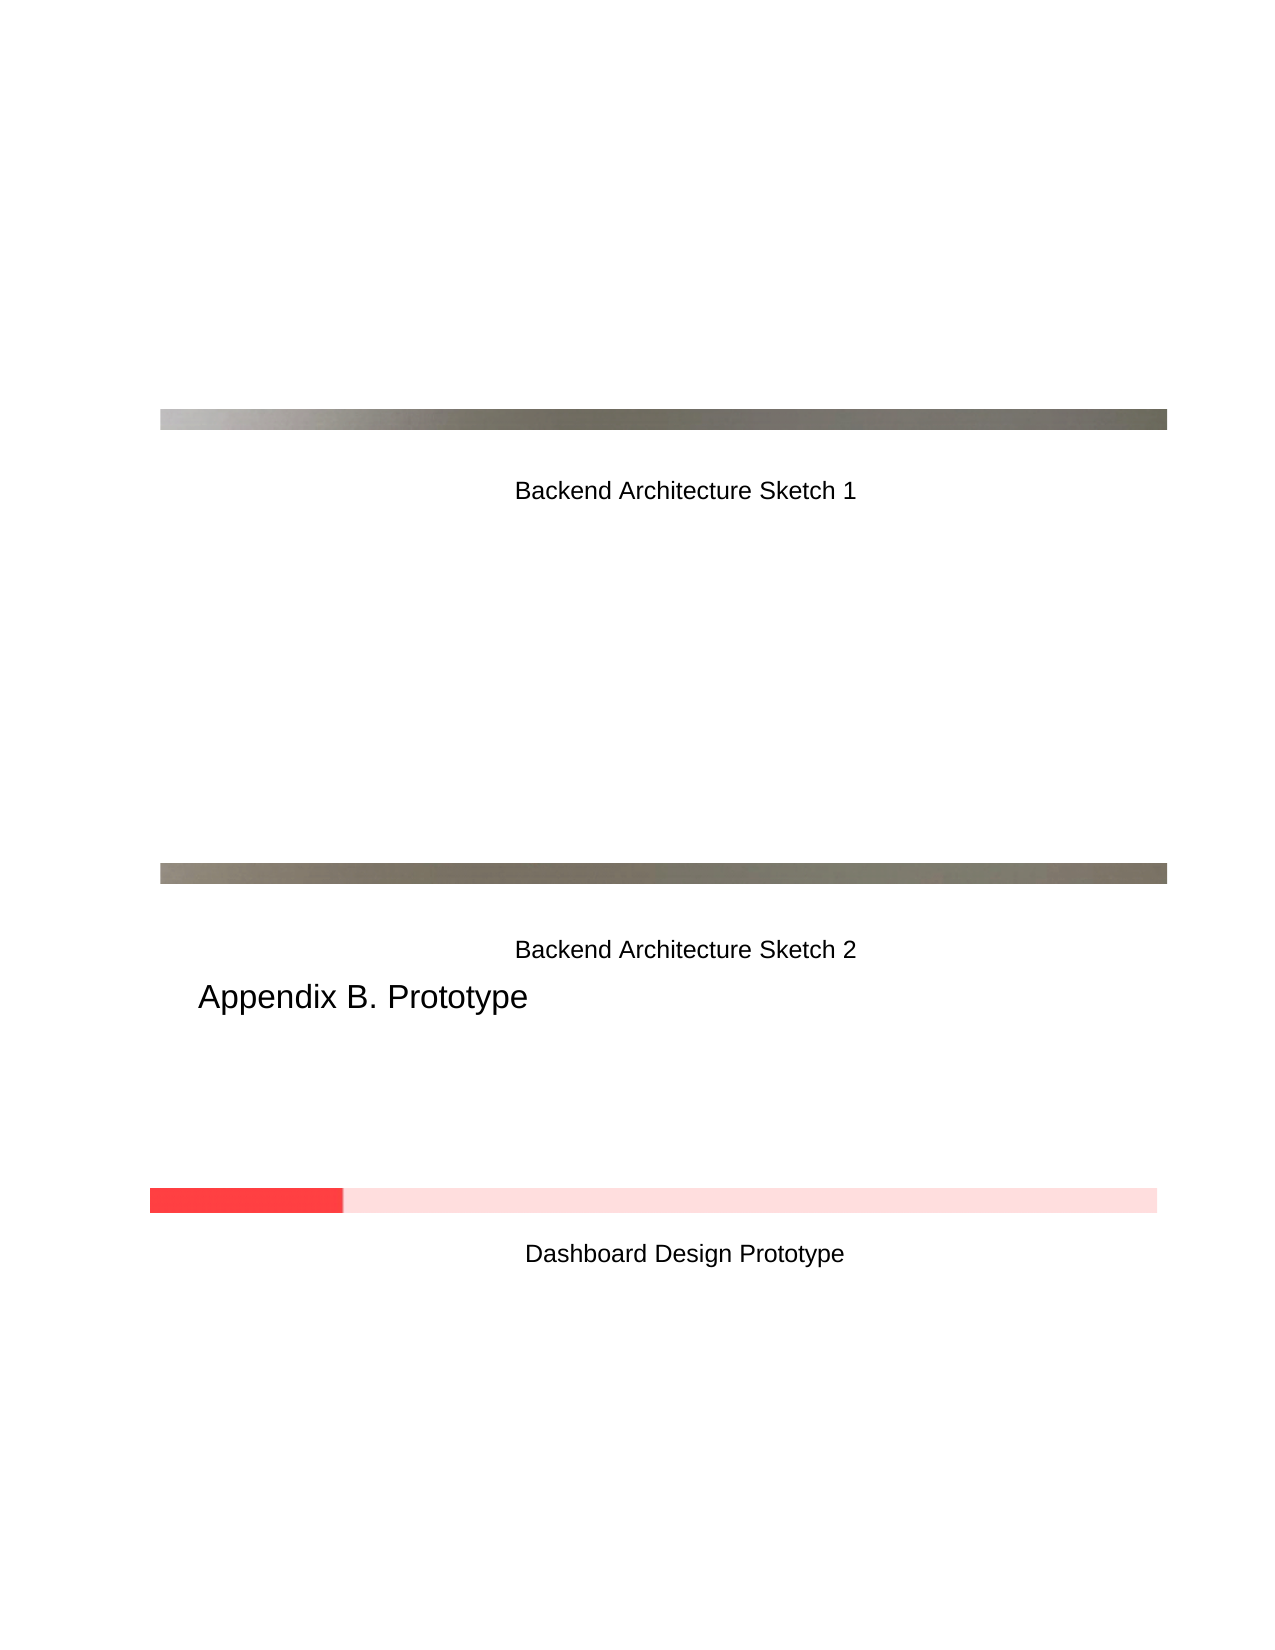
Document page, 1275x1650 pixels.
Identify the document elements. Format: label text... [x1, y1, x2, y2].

text Dashboard Design Prototype [525, 1242, 1125, 1267]
text Backend Architecture Sketch 1 [514, 479, 1125, 504]
text Appendix B. Prototype [470, 989, 1125, 1014]
text Backend Architecture Sketch 2 [514, 939, 1125, 964]
text Appendix B. Prototype [198, 989, 481, 1014]
